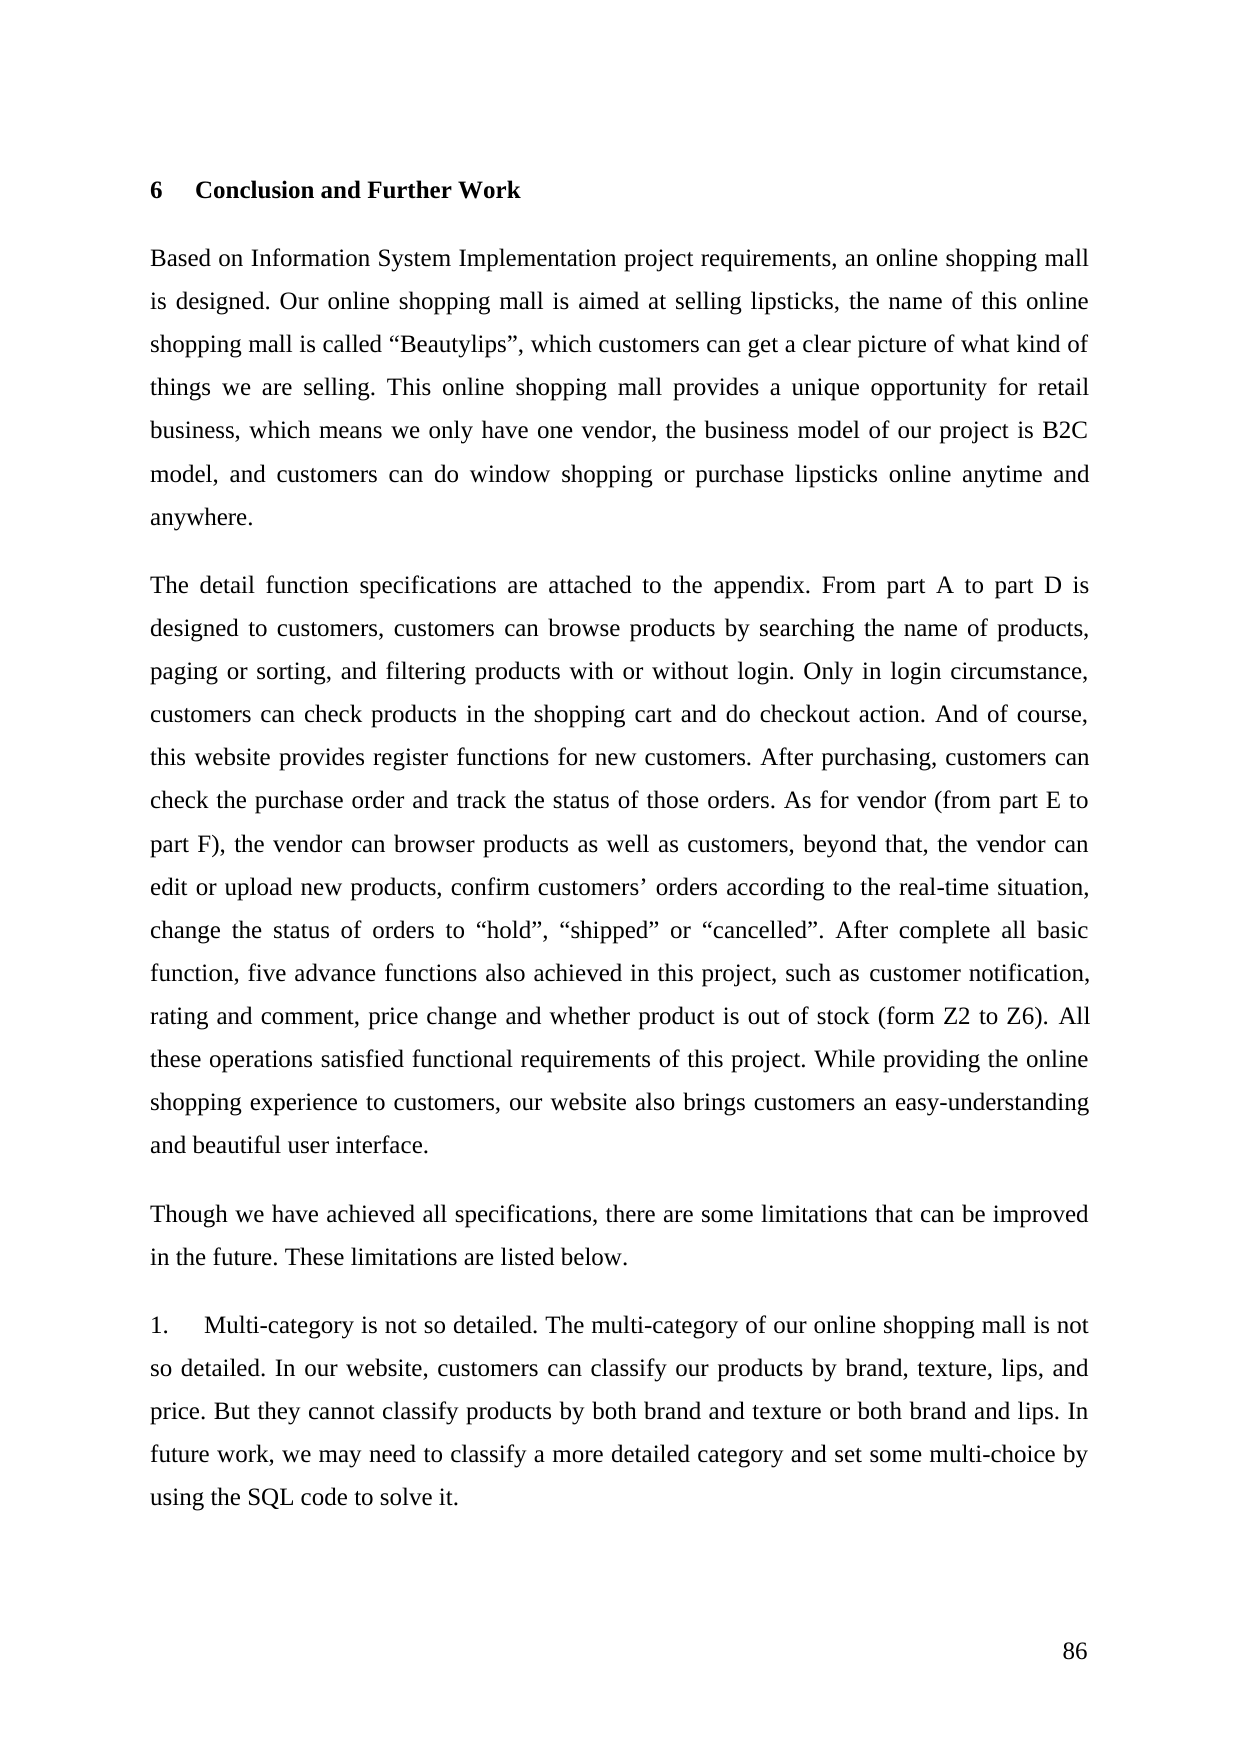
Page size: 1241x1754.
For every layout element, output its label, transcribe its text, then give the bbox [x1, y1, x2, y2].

text 1. Multi-category is not so detailed. The multi-category of our online shopping mall is not so detailed. In our website, customers can classify our products by brand, texture, lips, and price. But they cannot classify products by both brand and texture or both brand and lips. In future work, we may need to classify a more detailed category and set some multi-choice by using the SQL code to solve it. [150, 1310, 1090, 1511]
subtitle Conclusion and Further Work [150, 175, 1090, 204]
text Though we have achieved all specifications, there are some limitations that can be improved in the future. These limitations are listed below. [150, 1199, 1090, 1271]
text Based on Information System Implementation project requirements, an online shopping mall is designed. Our online shopping mall is aimed at selling lipsticks, the name of this online shopping mall is called “Beautylips”, which customers can get a clear picture of what kind of things we are selling. This online shopping mall provides a unique opportunity for retail business, which means we only have one vendor, the business model of our project is B2C model, and customers can do window shopping or purchase lipsticks online anytime and anywhere. [150, 243, 1090, 531]
text The detail function specifications are attached to the appendix. From part A to part D is designed to customers, customers can browse products by searching the name of products, paging or sorting, and filtering products with or without login. Only in login circumstance, customers can check products in the shopping cart and do checkout action. And of course, this website provides register functions for new customers. After purchasing, customers can check the purchase order and track the status of those orders. As for vendor (from part E to part F), the vendor can browser products as well as customers, beyond that, the vendor can edit or upload new products, confirm customers’ orders according to the real-time situation, change the status of orders to “hold”, “shipped” or “cancelled”. After complete all basic function, five advance functions also achieved in this project, such as customer notification, rating and comment, price change and whether product is out of stock (form Z2 to Z6). All these operations satisfied functional requirements of this project. While providing the online shopping experience to customers, our website also brings customers an easy-understanding and beautiful user interface. [150, 570, 1090, 1159]
